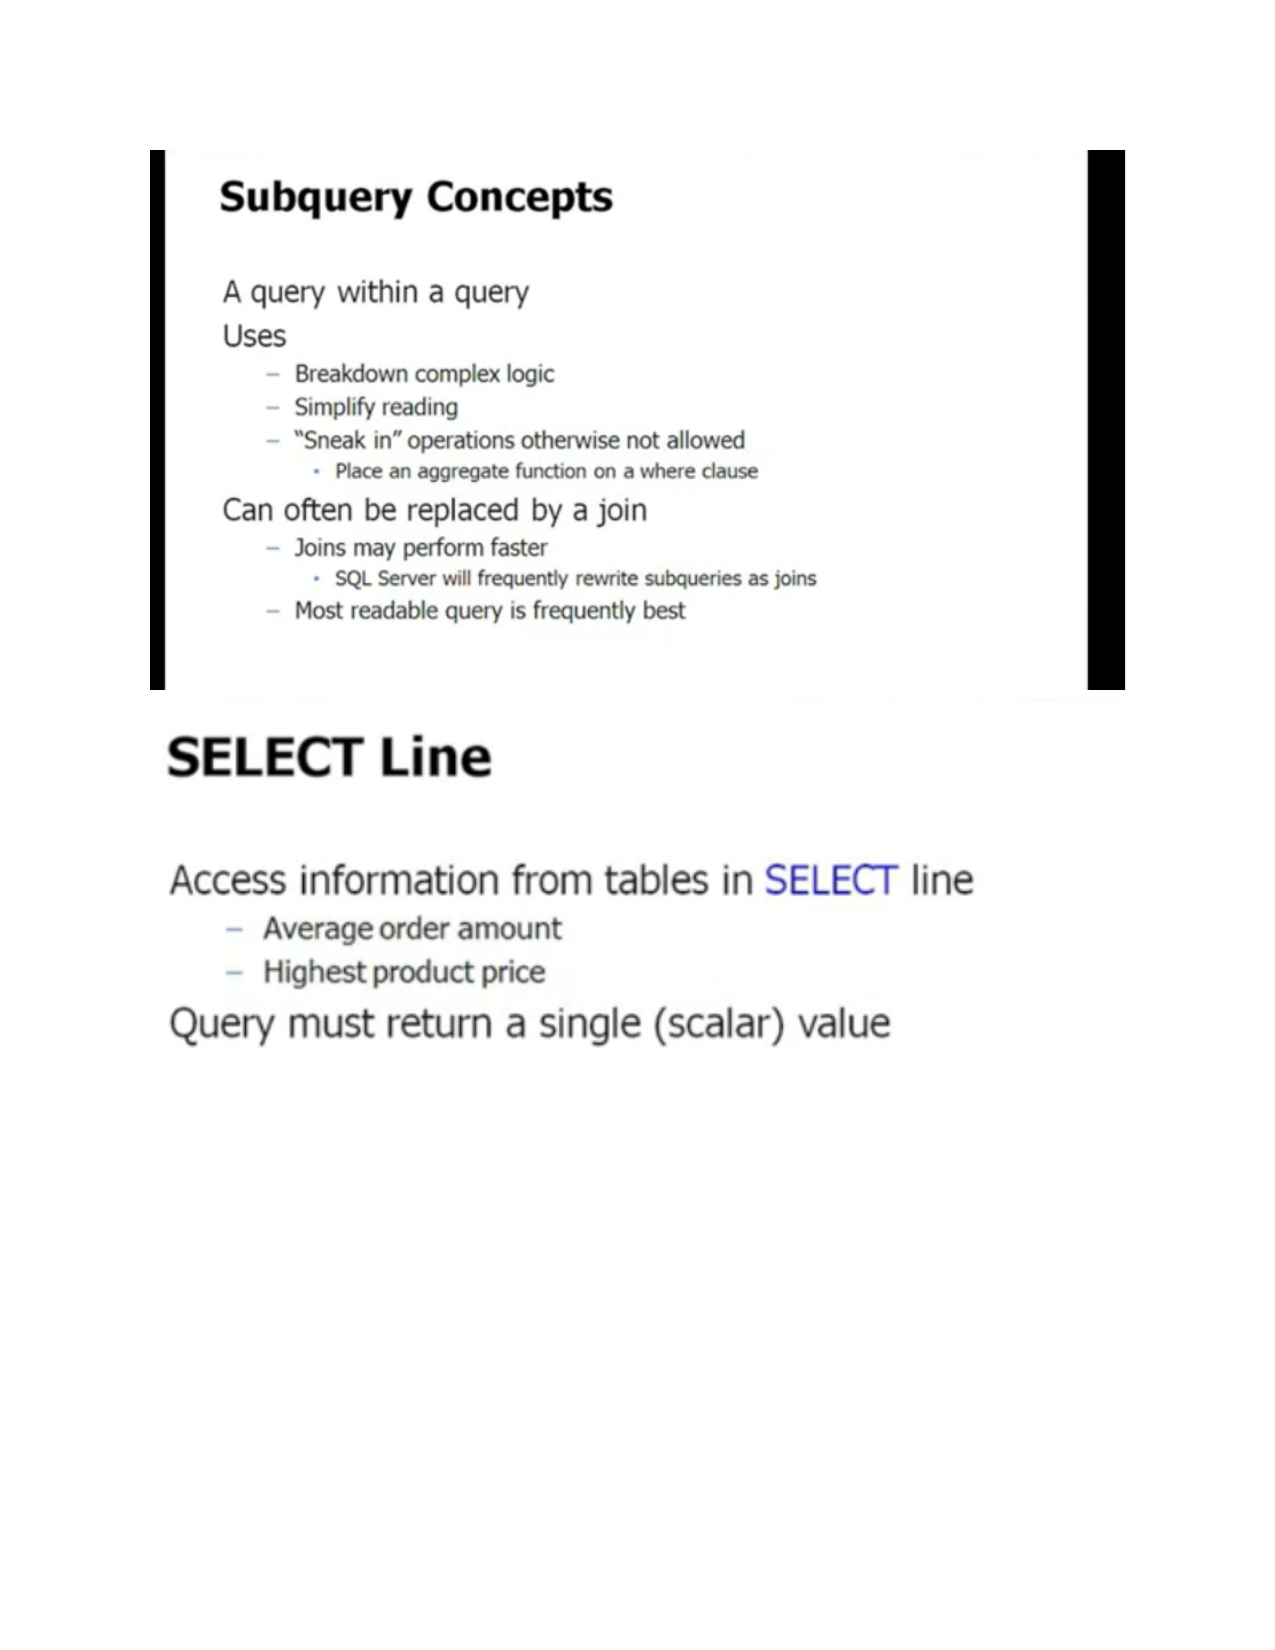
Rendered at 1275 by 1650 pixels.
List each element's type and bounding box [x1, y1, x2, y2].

picture [150, 150, 1125, 690]
picture [150, 697, 1125, 1116]
